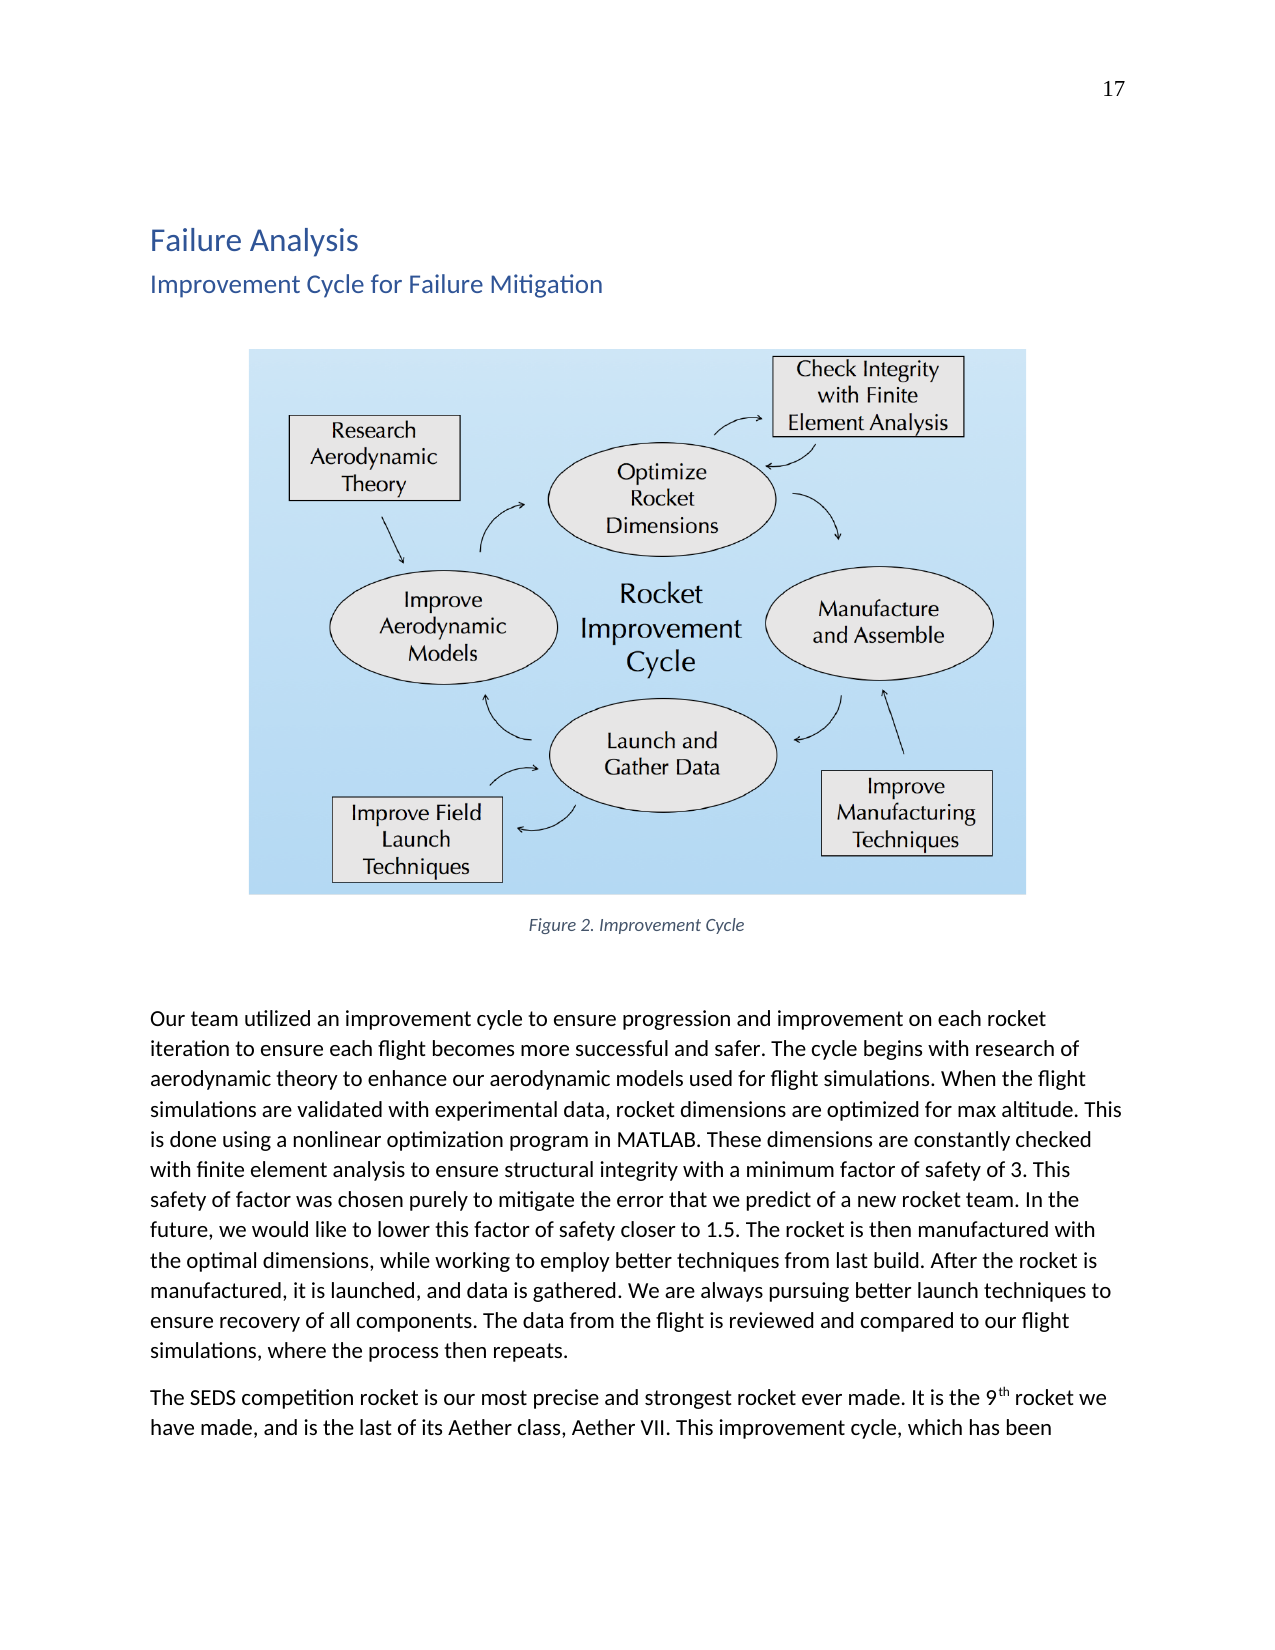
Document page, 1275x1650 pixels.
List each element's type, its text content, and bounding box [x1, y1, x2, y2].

text Our team utilized an improvement cycle to ensure progression and improvement on each rocket iteration to ensure each flight becomes more successful and safer. The cycle begins with research of aerodynamic theory to enhance our aerodynamic models used for flight simulations. When the flight simulations are validated with experimental data, rocket dimensions are optimized for max altitude. This is done using a nonlinear optimization program in MATLAB. These dimensions are constantly checked with finite element analysis to ensure structural integrity with a minimum factor of safety of 3. This safety of factor was chosen purely to mitigate the error that we predict of a new rocket team. In the future, we would like to lower this factor of safety closer to 1.5. The rocket is then manufactured with the optimal dimensions, while working to employ better techniques from last build. After the rocket is manufactured, it is launched, and data is gathered. We are always pursuing better launch techniques to ensure recovery of all components. The data from the flight is reviewed and compared to our flight simulations, where the process then repeats. [150, 1004, 1125, 1364]
picture [248, 349, 1027, 895]
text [150, 1383, 1125, 1441]
subtitle Failure Analysis [150, 219, 1125, 260]
subtitle Improvement Cycle for Failure Mitigation [150, 267, 1125, 300]
